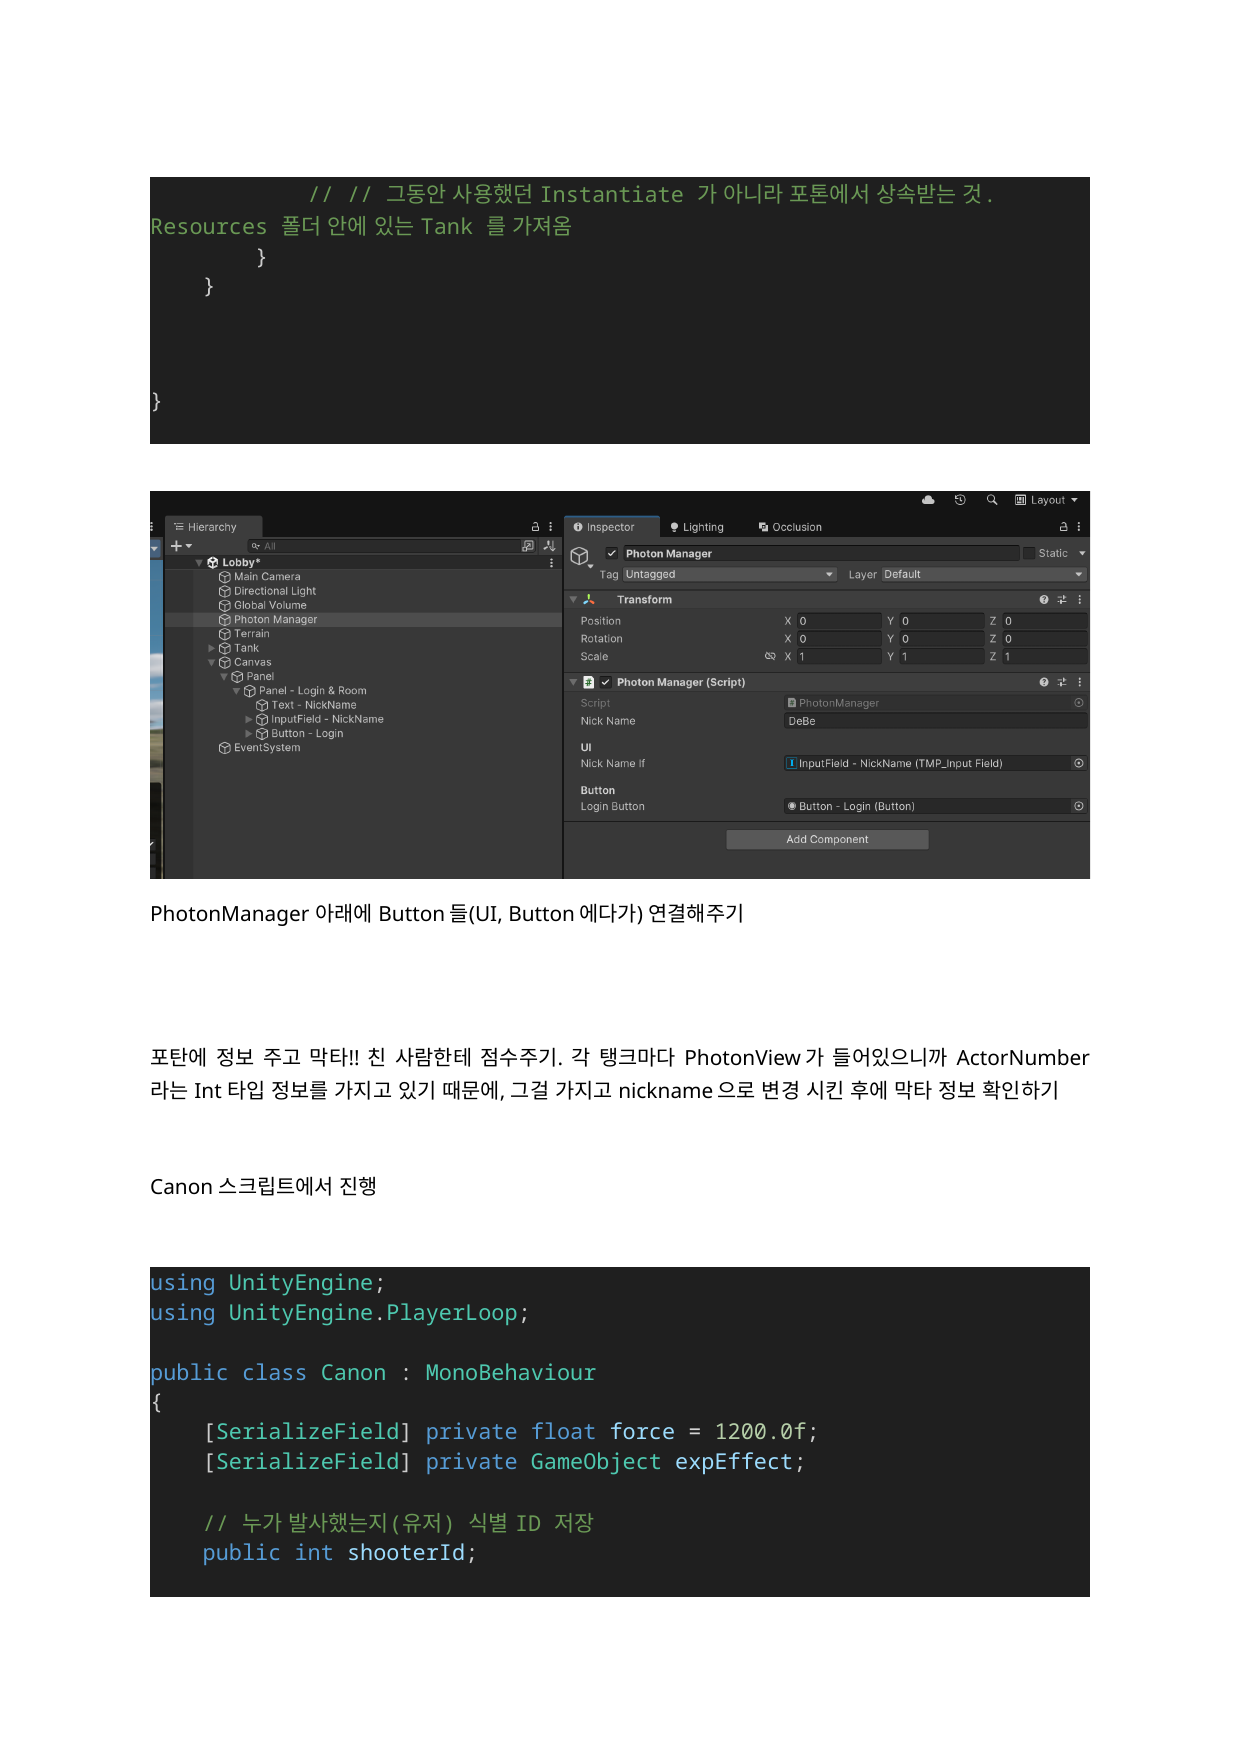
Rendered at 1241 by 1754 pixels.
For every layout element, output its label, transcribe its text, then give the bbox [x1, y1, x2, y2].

text 포탄에 정보 주고 막타!! 친 사람한테 점수주기. 각 탱크마다 PhotonView가 들어있으니까 ActorNumber 라는 Int 타입 정보를 가지고 있기 때문에, 그걸 가지고 nickname으로 변경 시킨 후에 막타 정보 확인하기 [150, 1041, 1090, 1104]
text // // 그동안 사용했던 Instantiate 가 아니라 포톤에서 상속받는 것. Resources 폴더 안에 있는 Tank 를 가져옴 [150, 177, 1090, 241]
text public int shooterId; [150, 1537, 1090, 1567]
text using UnityEngine; [150, 1267, 1090, 1297]
text Canon 스크립트에서 진행 [150, 1171, 1090, 1201]
text [SerializeField] private float force = 1200.0f; [150, 1416, 1090, 1446]
picture [150, 491, 1091, 879]
text public class Canon : MonoBehaviour [150, 1357, 1090, 1386]
text } [150, 271, 1090, 300]
text [SerializeField] private GameObject expEffect; [150, 1446, 1090, 1476]
text } [150, 385, 1090, 414]
text // 누가 발사했는지(유저) 식별 ID 저장 [150, 1506, 1090, 1537]
text { [150, 1386, 1090, 1416]
text using UnityEngine.PlayerLoop; [150, 1297, 1090, 1327]
text PhotonManager 아래에 Button들(UI, Button에다가) 연결해주기 [150, 897, 1090, 927]
text } [150, 241, 1090, 271]
